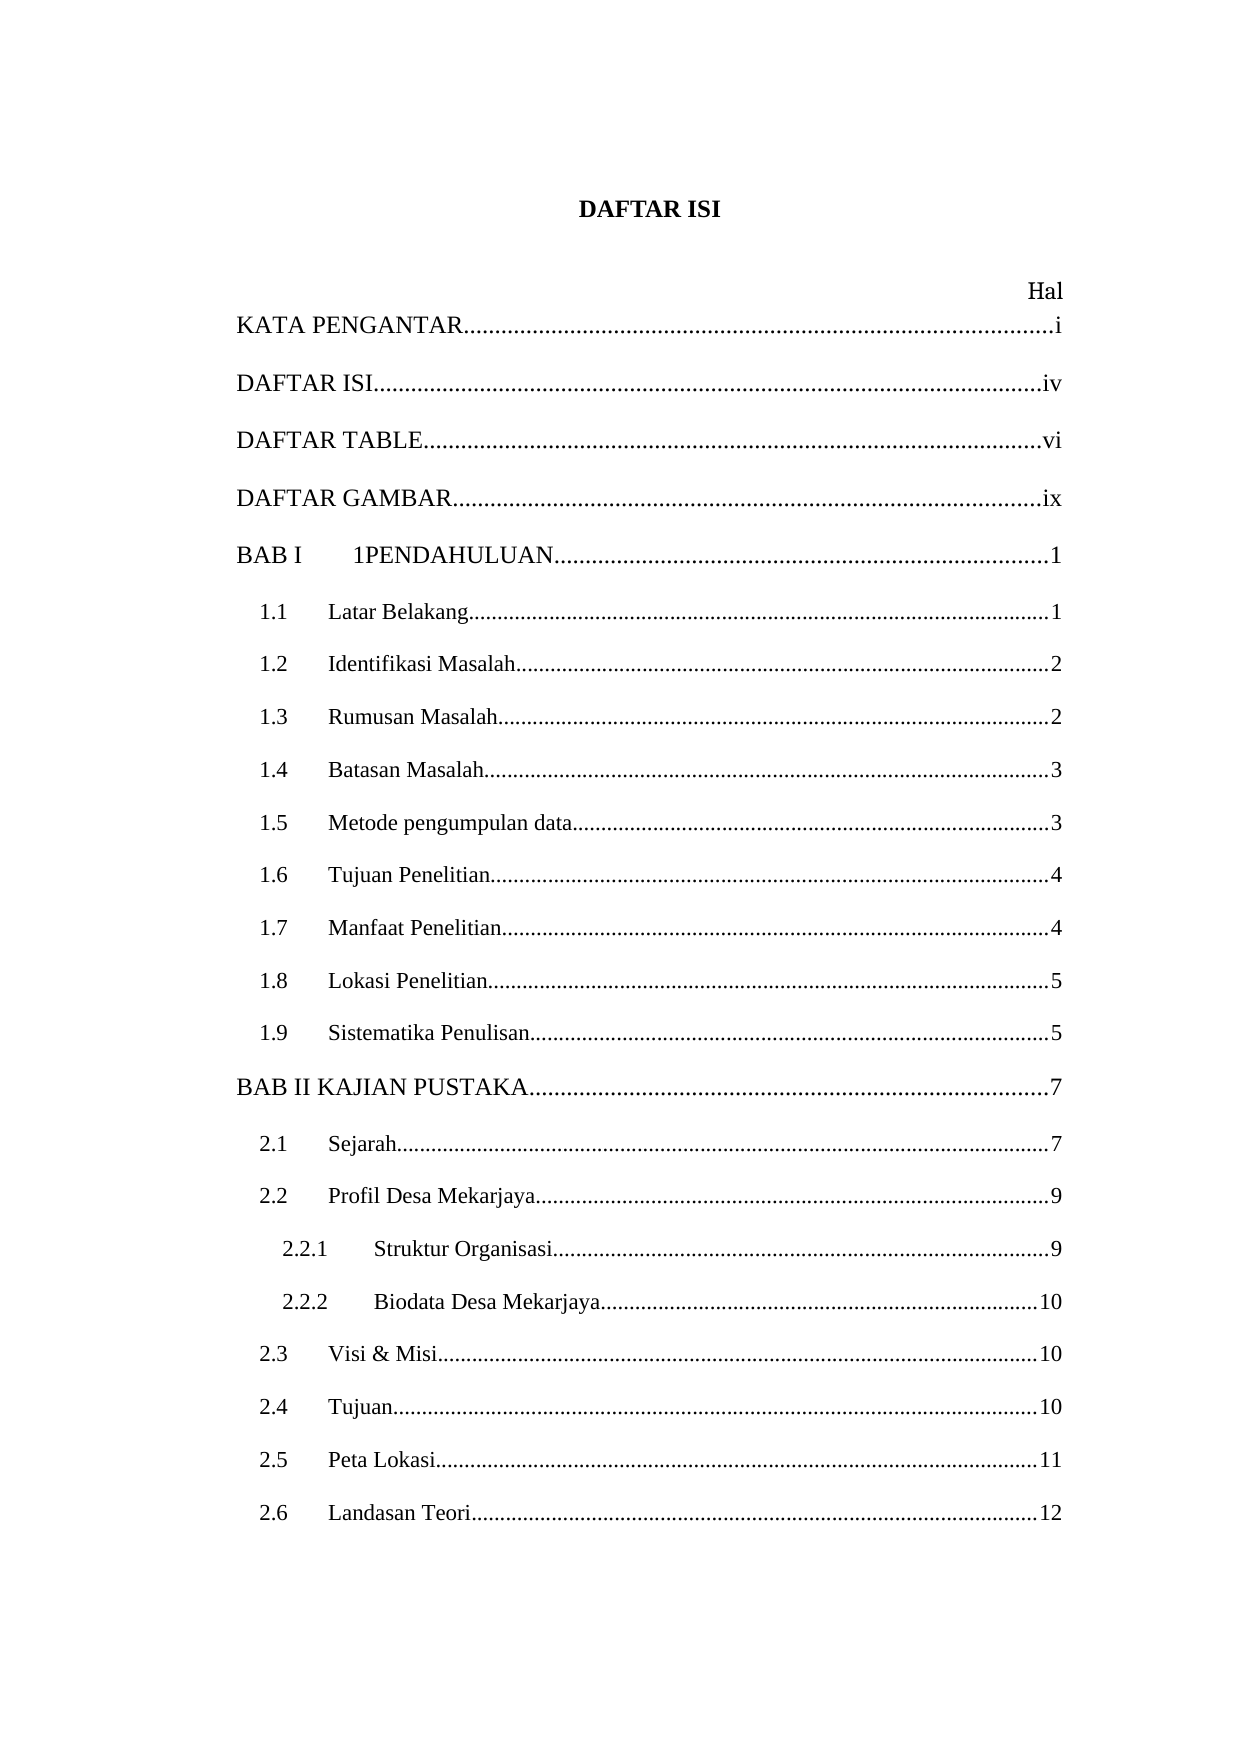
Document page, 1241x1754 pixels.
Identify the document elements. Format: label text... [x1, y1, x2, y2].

text 1.3 Rumusan Masalah 2 [259, 703, 1063, 729]
subtitle DAFTAR ISI [236, 194, 1063, 223]
text 1.2 Identifikasi Masalah 2 [259, 651, 1063, 677]
text 1.1 Latar Belakang 1 [259, 598, 1063, 624]
subtitle Hal [236, 277, 1063, 306]
text 1.5 Metode pengumpulan data 3 [259, 809, 1063, 835]
text 1.4 Batasan Masalah 3 [259, 756, 1063, 782]
text 1.9 Sistematika Penulisan 5 [259, 1019, 1063, 1046]
text DAFTAR ISI iv [236, 368, 1063, 397]
text 2.6 Landasan Teori 12 [259, 1499, 1063, 1525]
text KATA PENGANTAR i [236, 310, 1063, 339]
text 2.2.2 Biodata Desa Mekarjaya 10 [282, 1288, 1063, 1314]
text DAFTAR TABLE vi [236, 425, 1063, 454]
text 2.5 Peta Lokasi 11 [259, 1446, 1063, 1472]
text 1.6 Tujuan Penelitian 4 [259, 861, 1063, 888]
text 1.8 Lokasi Penelitian 5 [259, 967, 1063, 993]
text BAB II KAJIAN PUSTAKA 7 [236, 1072, 1063, 1101]
text 1.7 Manfaat Penelitian 4 [259, 914, 1063, 940]
text 2.2.1 Struktur Organisasi 9 [282, 1235, 1063, 1261]
text DAFTAR GAMBAR ix [236, 483, 1063, 512]
text 2.1 Sejarah 7 [259, 1130, 1063, 1156]
text 2.4 Tujuan 10 [259, 1393, 1063, 1419]
text BAB I 1PENDAHULUAN 1 [236, 540, 1063, 569]
text 2.2 Profil Desa Mekarjaya 9 [259, 1182, 1063, 1209]
text 2.3 Visi & Misi 10 [259, 1341, 1063, 1367]
